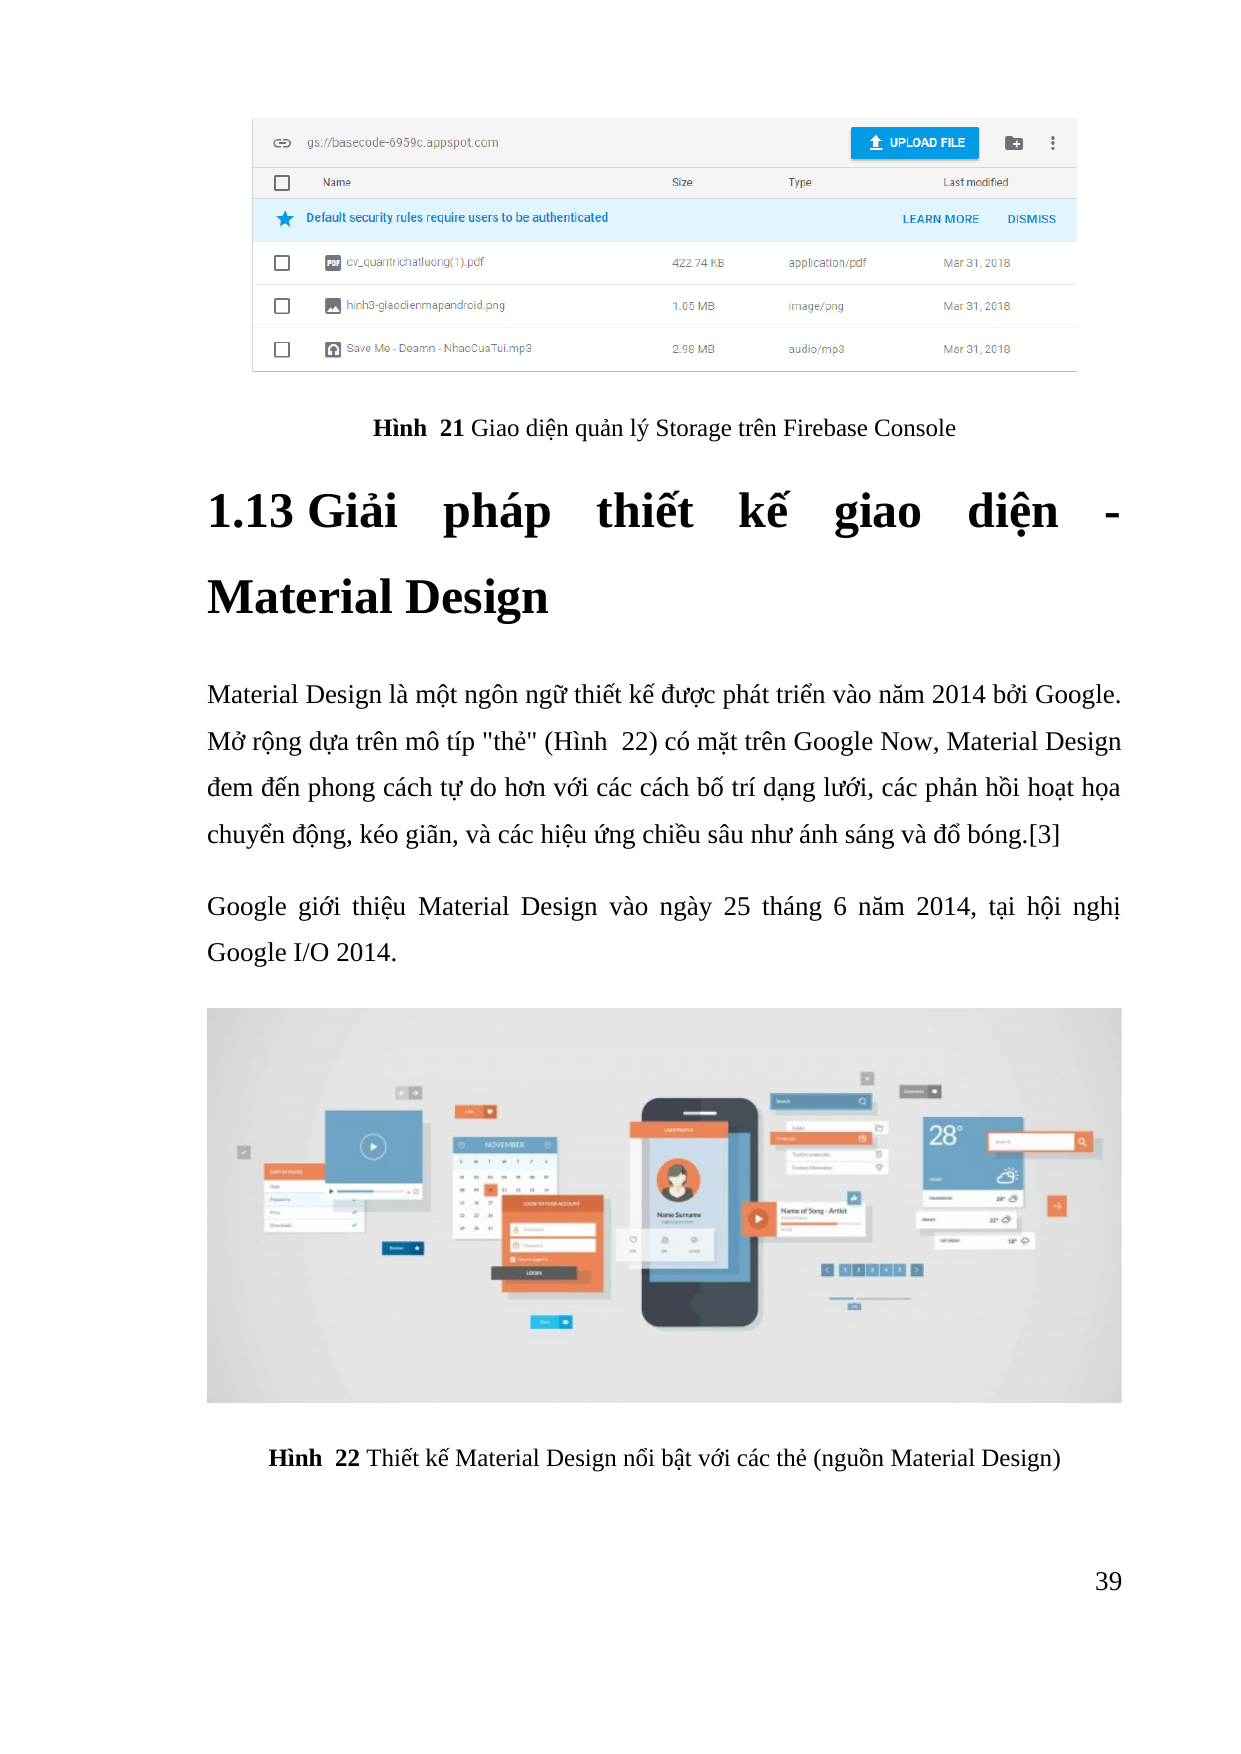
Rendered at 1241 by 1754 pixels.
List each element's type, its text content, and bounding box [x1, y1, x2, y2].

text Hình 22 Thiết kế Material Design nổi bật với các thẻ (nguồn Material Design) [207, 1443, 1122, 1472]
text Hình 21 Giao diện quản lý Storage trên Firebase Console [207, 413, 1122, 441]
text Material Design là một ngôn ngữ thiết kế được phát triển vào năm 2014 bởi Google. Mở rộng dựa trên mô típ "thẻ" (Hình 22) có mặt trên Google Now, Material Design đem đến phong cách tự do hơn với các cách bố trí dạng lưới, các phản hồi hoạt họa chuyển động, kéo giãn, và các hiệu ứng chiều sâu như ánh sáng và đổ bóng.[3] [207, 678, 1122, 849]
subtitle Giải pháp thiết kế giao diện - Material Design [207, 481, 1122, 624]
text Google giới thiệu Material Design vào ngày 25 tháng 6 năm 2014, tại hội nghị Google I/O 2014. [207, 890, 1122, 968]
picture [252, 118, 1077, 372]
picture [207, 1008, 1122, 1403]
